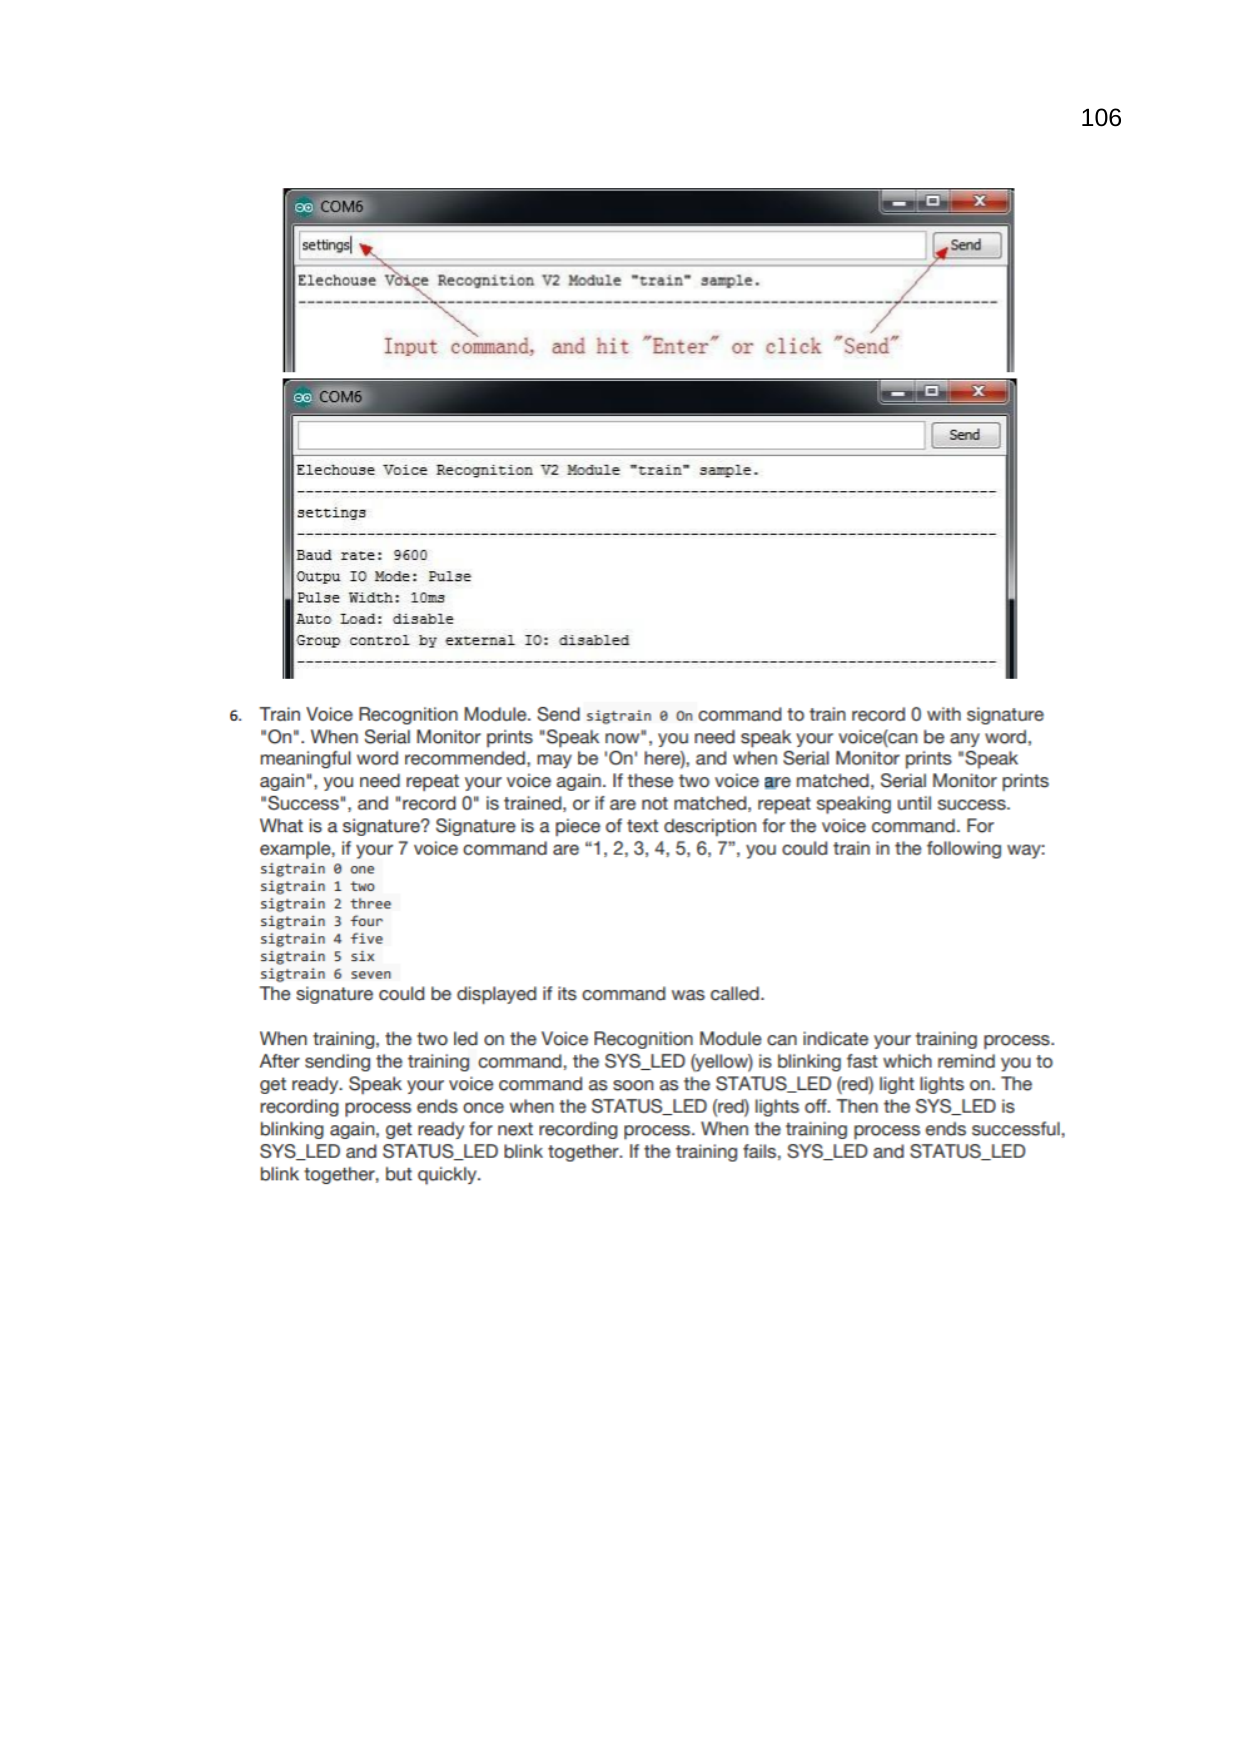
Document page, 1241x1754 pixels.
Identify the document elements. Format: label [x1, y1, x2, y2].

picture [225, 697, 1074, 1203]
picture [274, 177, 1025, 684]
